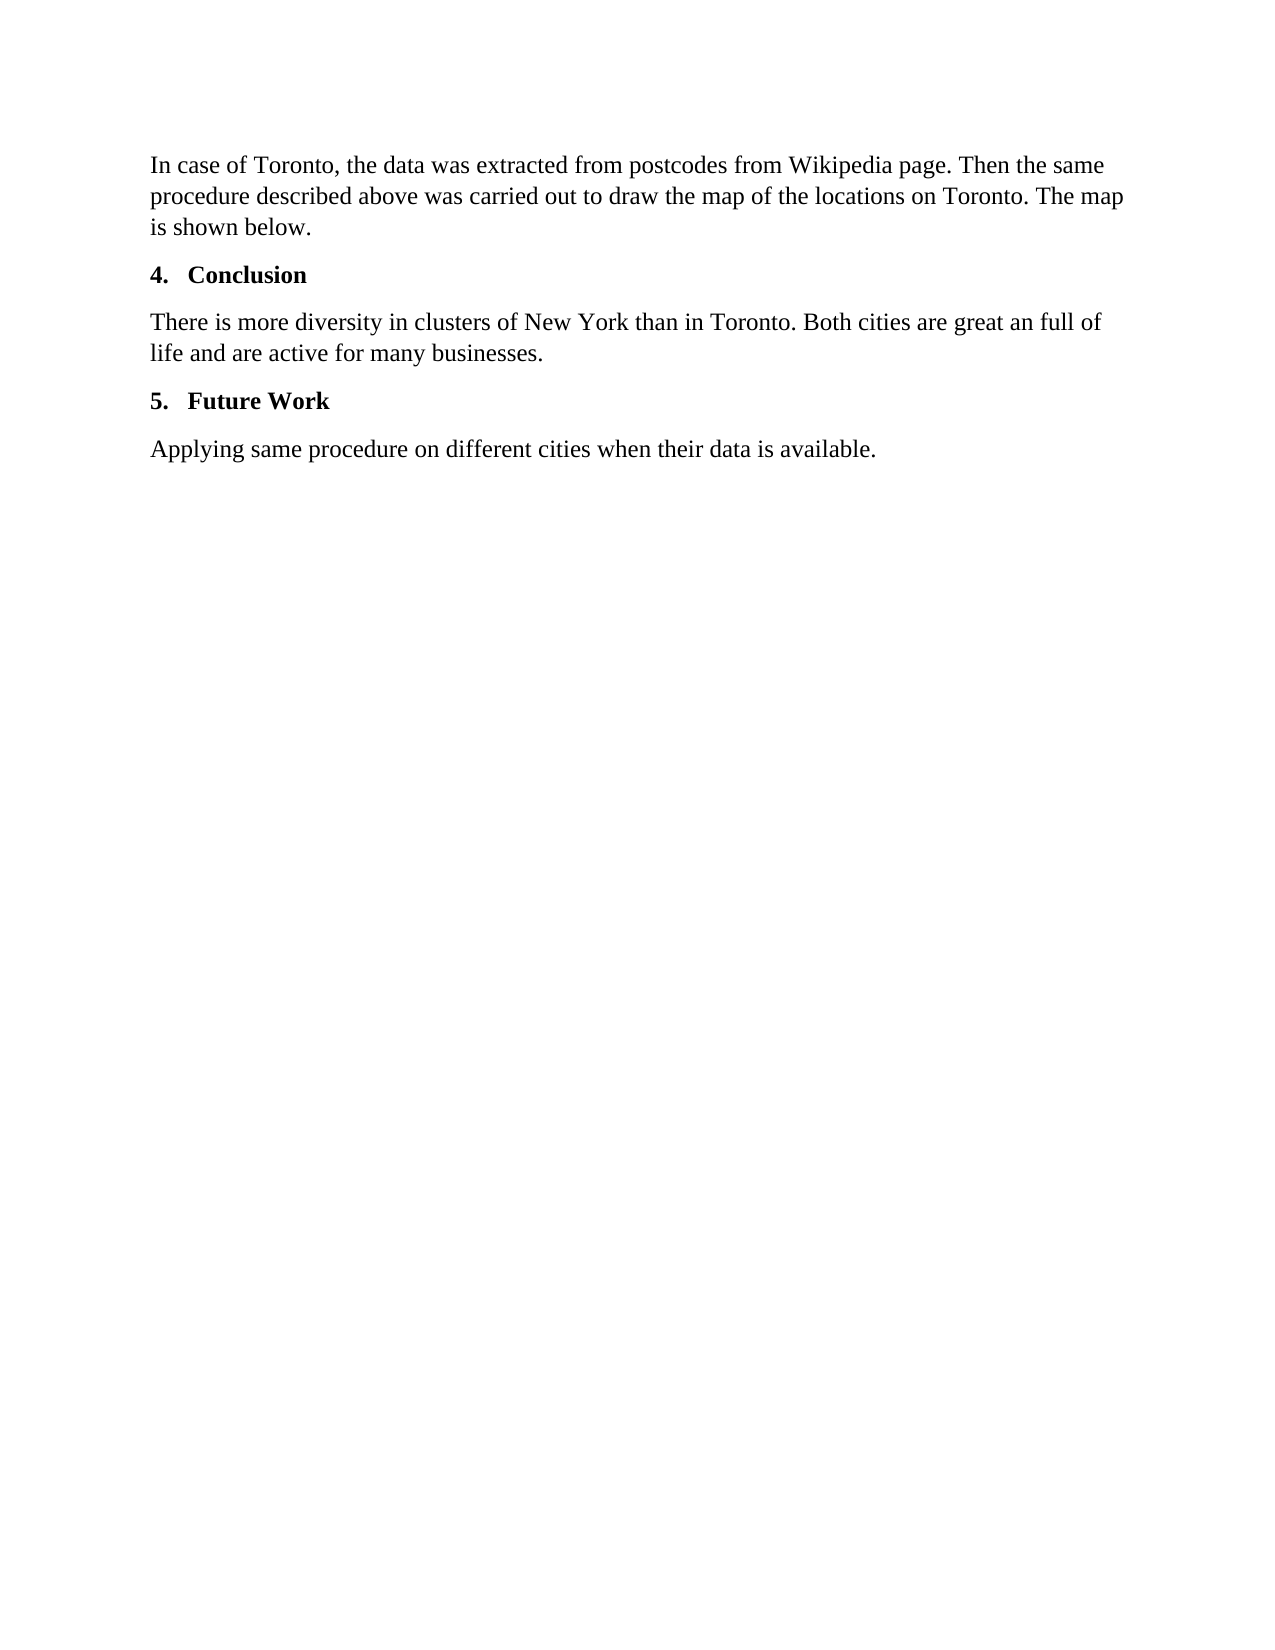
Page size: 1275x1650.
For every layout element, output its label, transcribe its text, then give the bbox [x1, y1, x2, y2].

text There is more diversity in clusters of New York than in Toronto. Both cities are great an full of life and are active for many businesses. [150, 307, 1125, 367]
text Applying same procedure on different cities when their data is available. [150, 434, 1125, 463]
text In case of Toronto, the data was extracted from postcodes from Wikipedia page. Then the same procedure described above was carried out to draw the map of the locations on Toronto. The map is shown below. [150, 150, 1125, 241]
list Conclusion [150, 260, 1125, 288]
list Future Work [150, 386, 1125, 415]
